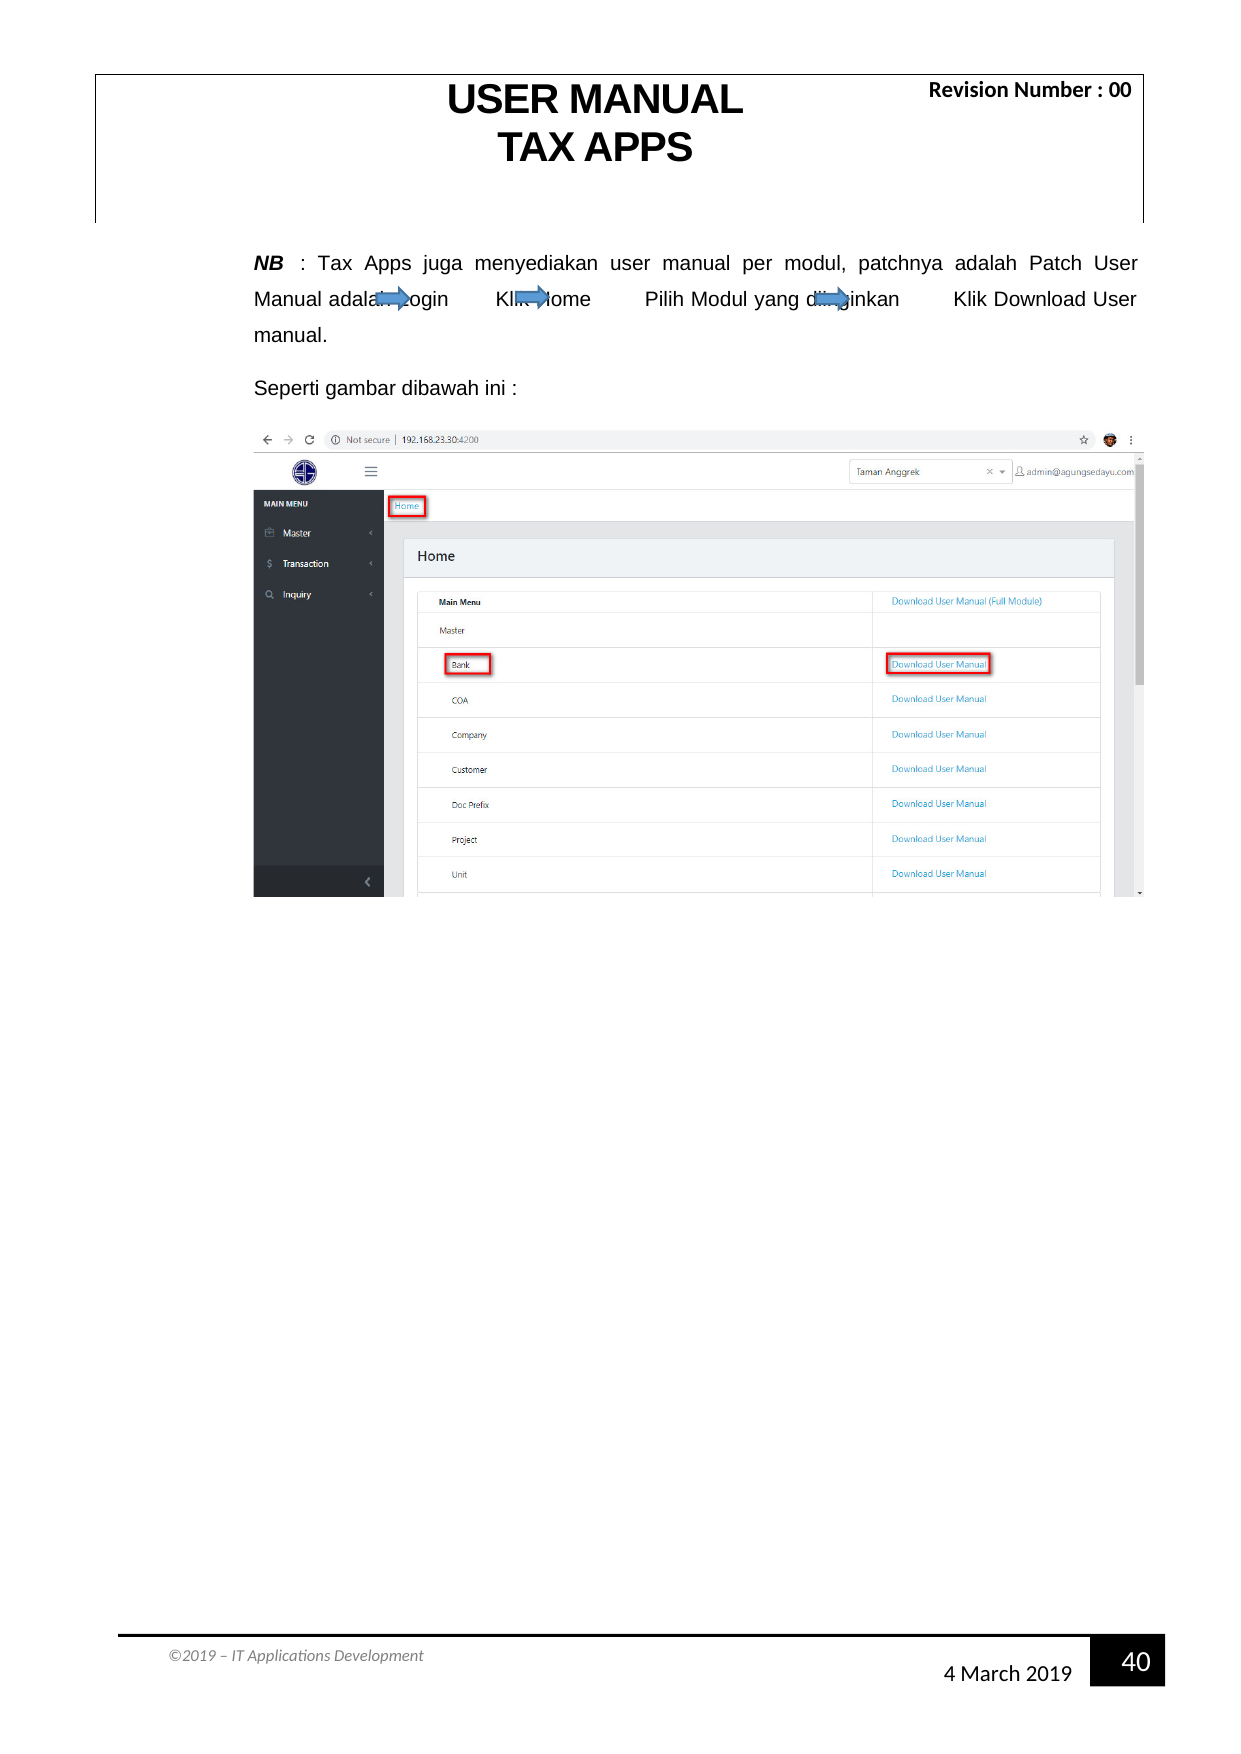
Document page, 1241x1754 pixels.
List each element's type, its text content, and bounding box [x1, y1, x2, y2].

picture [253, 428, 1144, 897]
text NB : Tax Apps juga menyediakan user manual per modul, patchnya adalah Patch User Manual adalah Login Klik Home Pilih Modul yang diinginkan Klik Download User manual. [253, 251, 1139, 347]
text Seperti gambar dibawah ini : [253, 376, 1090, 399]
